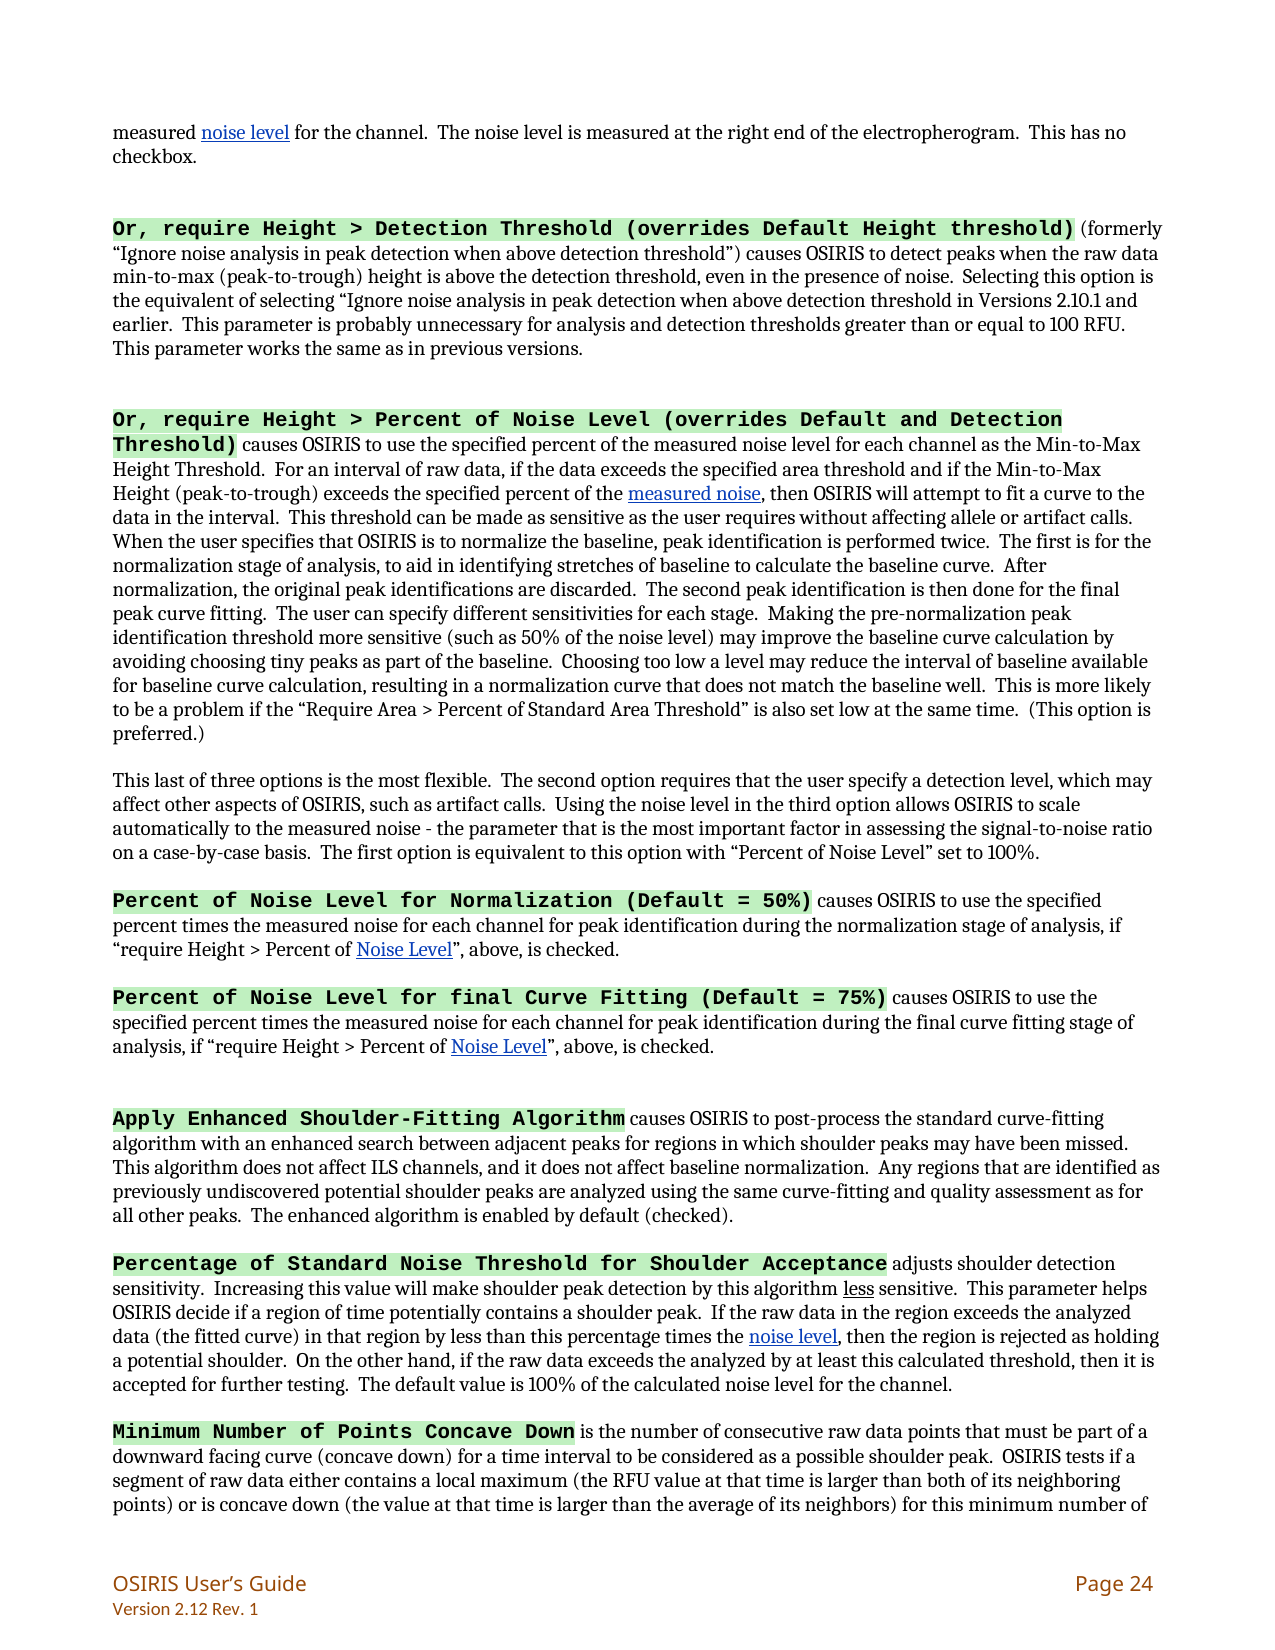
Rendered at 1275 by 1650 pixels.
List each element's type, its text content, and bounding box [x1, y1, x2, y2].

text Apply Enhanced Shoulder-Fitting Algorithm causes OSIRIS to post-process the standard curve-fitting algorithm with an enhanced search between adjacent peaks for regions in which shoulder peaks may have been missed. This algorithm does not affect ILS channels, and it does not affect baseline normalization. Any regions that are identified as previously undiscovered potential shoulder peaks are analyzed using the same curve-fitting and quality assessment as for all other peaks. The enhanced algorithm is enabled by default (checked). [112, 1107, 1162, 1227]
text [112, 1420, 1162, 1517]
text Or, require Height > Percent of Noise Level (overrides Default and Detection Threshold) causes OSIRIS to use the specified percent of the measured noise level for each channel as the Min-to-Max Height Threshold. For an interval of raw data, if the data exceeds the specified area threshold and if the Min-to-Max Height (peak-to-trough) exceeds the specified percent of the measured noise, then OSIRIS will attempt to fit a curve to the data in the interval. This threshold can be made as sensitive as the user requires without affecting allele or artifact calls. When the user specifies that OSIRIS is to normalize the baseline, peak identification is performed twice. The first is for the normalization stage of analysis, to aid in identifying stretches of baseline to calculate the baseline curve. After normalization, the original peak identifications are discarded. The second peak identification is then done for the final peak curve fitting. The user can specify different sensitivities for each stage. Making the pre-normalization peak identification threshold more sensitive (such as 50% of the noise level) may improve the baseline curve calculation by avoiding choosing tiny peaks as part of the baseline. Choosing too low a level may reduce the interval of baseline available for baseline curve calculation, resulting in a normalization curve that does not match the baseline well. This is more likely to be a problem if the “Require Area > Percent of Standard Area Threshold” is also set low at the same time. (This option is preferred.) [112, 409, 1162, 745]
text Percentage of Standard Noise Threshold for Shoulder Acceptance adjusts shoulder detection sensitivity. Increasing this value will make shoulder peak detection by this algorithm less sensitive. This parameter helps OSIRIS decide if a region of time potentially contains a shoulder peak. If the raw data in the region exceeds the analyzed data (the fitted curve) in that region by less than this percentage times the noise level, then the region is rejected as holding a potential shoulder. On the other hand, if the raw data exceeds the analyzed by at least this calculated threshold, then it is accepted for further testing. The default value is 100% of the calculated noise level for the channel. [112, 1251, 1162, 1396]
text Percent of Noise Level for Normalization (Default = 50%) causes OSIRIS to use the specified percent times the measured noise for each channel for peak identification during the normalization stage of analysis, if “require Height > Percent of Noise Level”, above, is checked. [112, 889, 1162, 962]
text Percent of Noise Level for final Curve Fitting (Default = 75%) causes OSIRIS to use the specified percent times the measured noise for each channel for peak identification during the final curve fitting stage of analysis, if “require Height > Percent of Noise Level”, above, is checked. [112, 986, 1162, 1059]
text This last of three options is the most flexible. The second option requires that the user specify a detection level, which may affect other aspects of OSIRIS, such as artifact calls. Using the noise level in the third option allows OSIRIS to scale automatically to the measured noise - the parameter that is the most important factor in assessing the signal-to-noise ratio on a case-by-case basis. The first option is equivalent to this option with “Percent of Noise Level” set to 100%. [112, 769, 1162, 865]
text Or, require Height > Detection Threshold (overrides Default Height threshold) (formerly “Ignore noise analysis in peak detection when above detection threshold”) causes OSIRIS to detect peaks when the raw data min-to-max (peak-to-trough) height is above the detection threshold, even in the presence of noise. Selecting this option is the equivalent of selecting “Ignore noise analysis in peak detection when above detection threshold in Versions 2.10.1 and earlier. This parameter is probably unnecessary for analysis and detection thresholds greater than or equal to 100 RFU. This parameter works the same as in previous versions. [112, 216, 1162, 361]
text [112, 120, 1162, 168]
